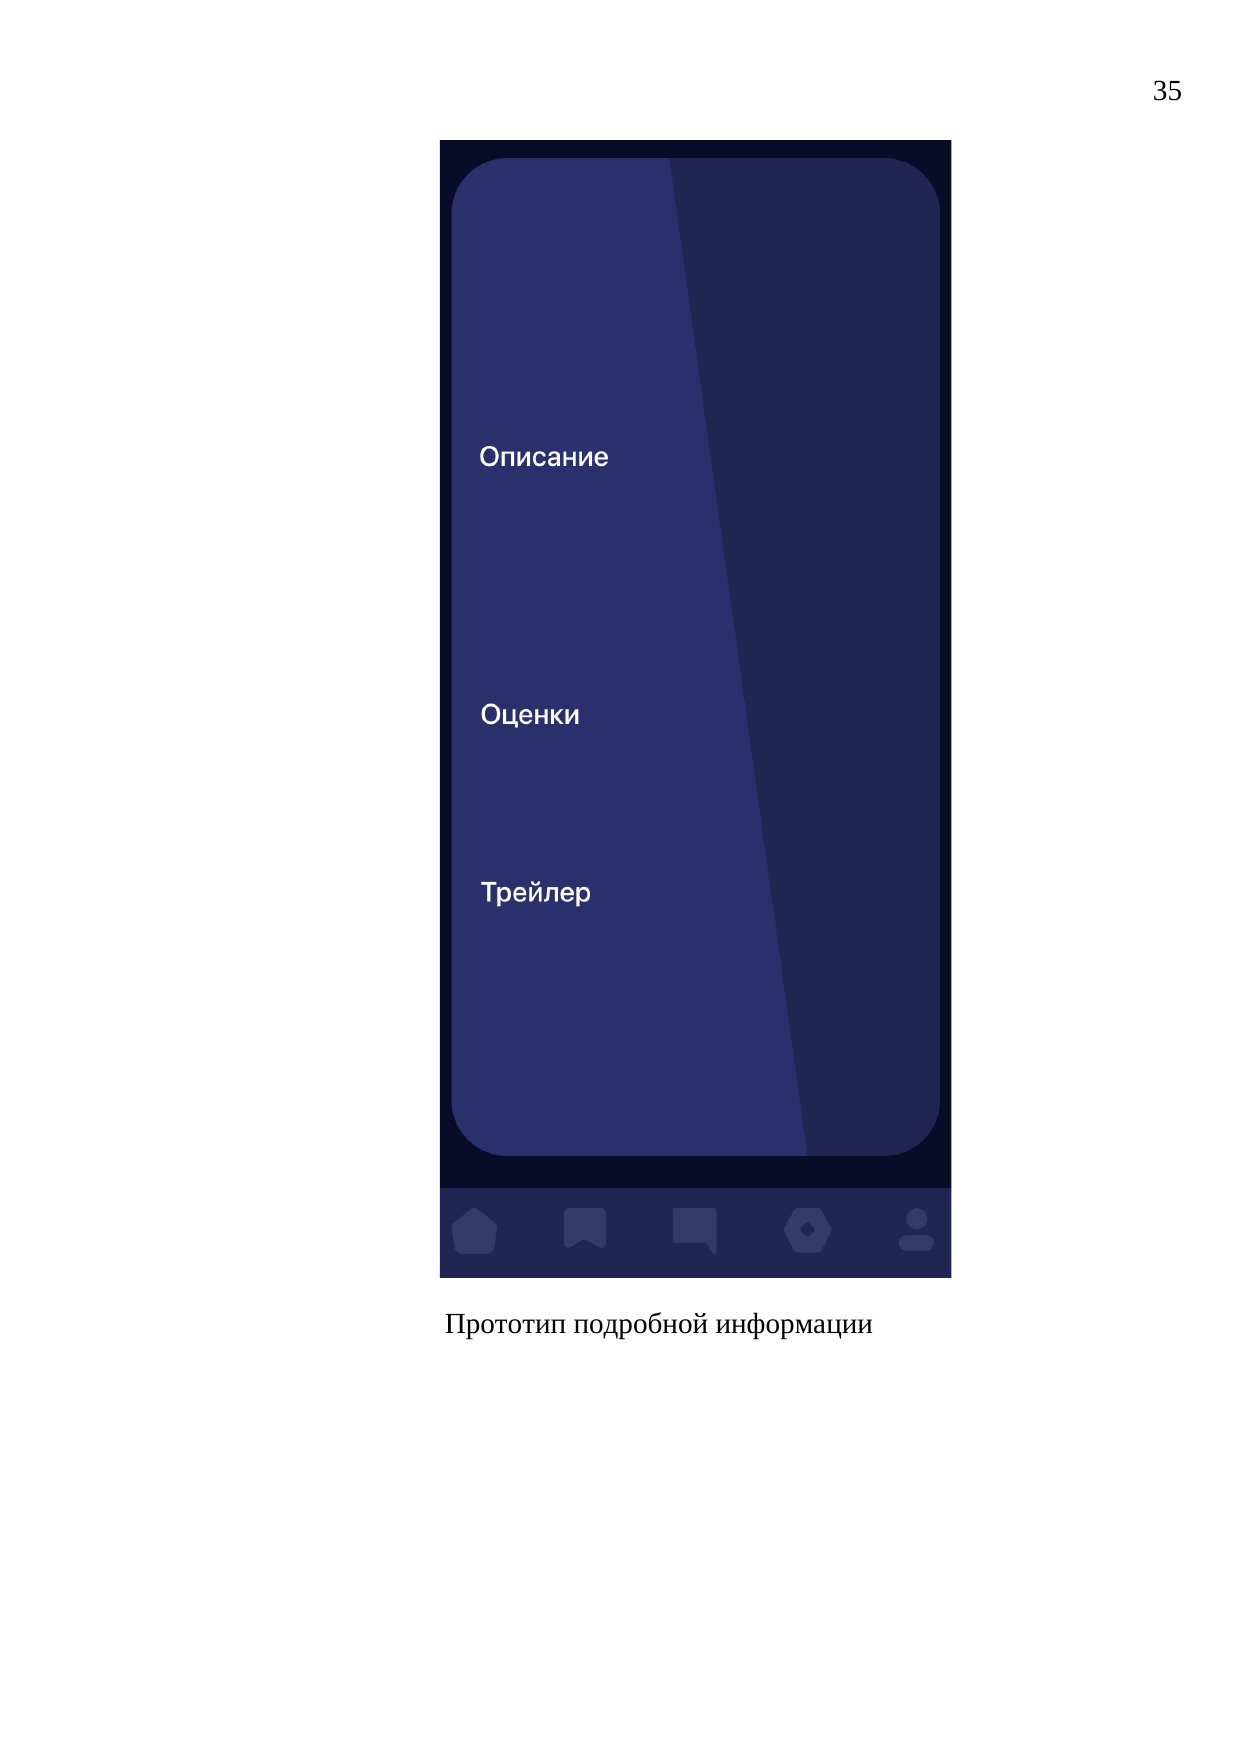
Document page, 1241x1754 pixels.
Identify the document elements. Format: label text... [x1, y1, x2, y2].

picture [439, 140, 952, 1278]
text Прототип подробной информации [136, 1307, 1182, 1340]
